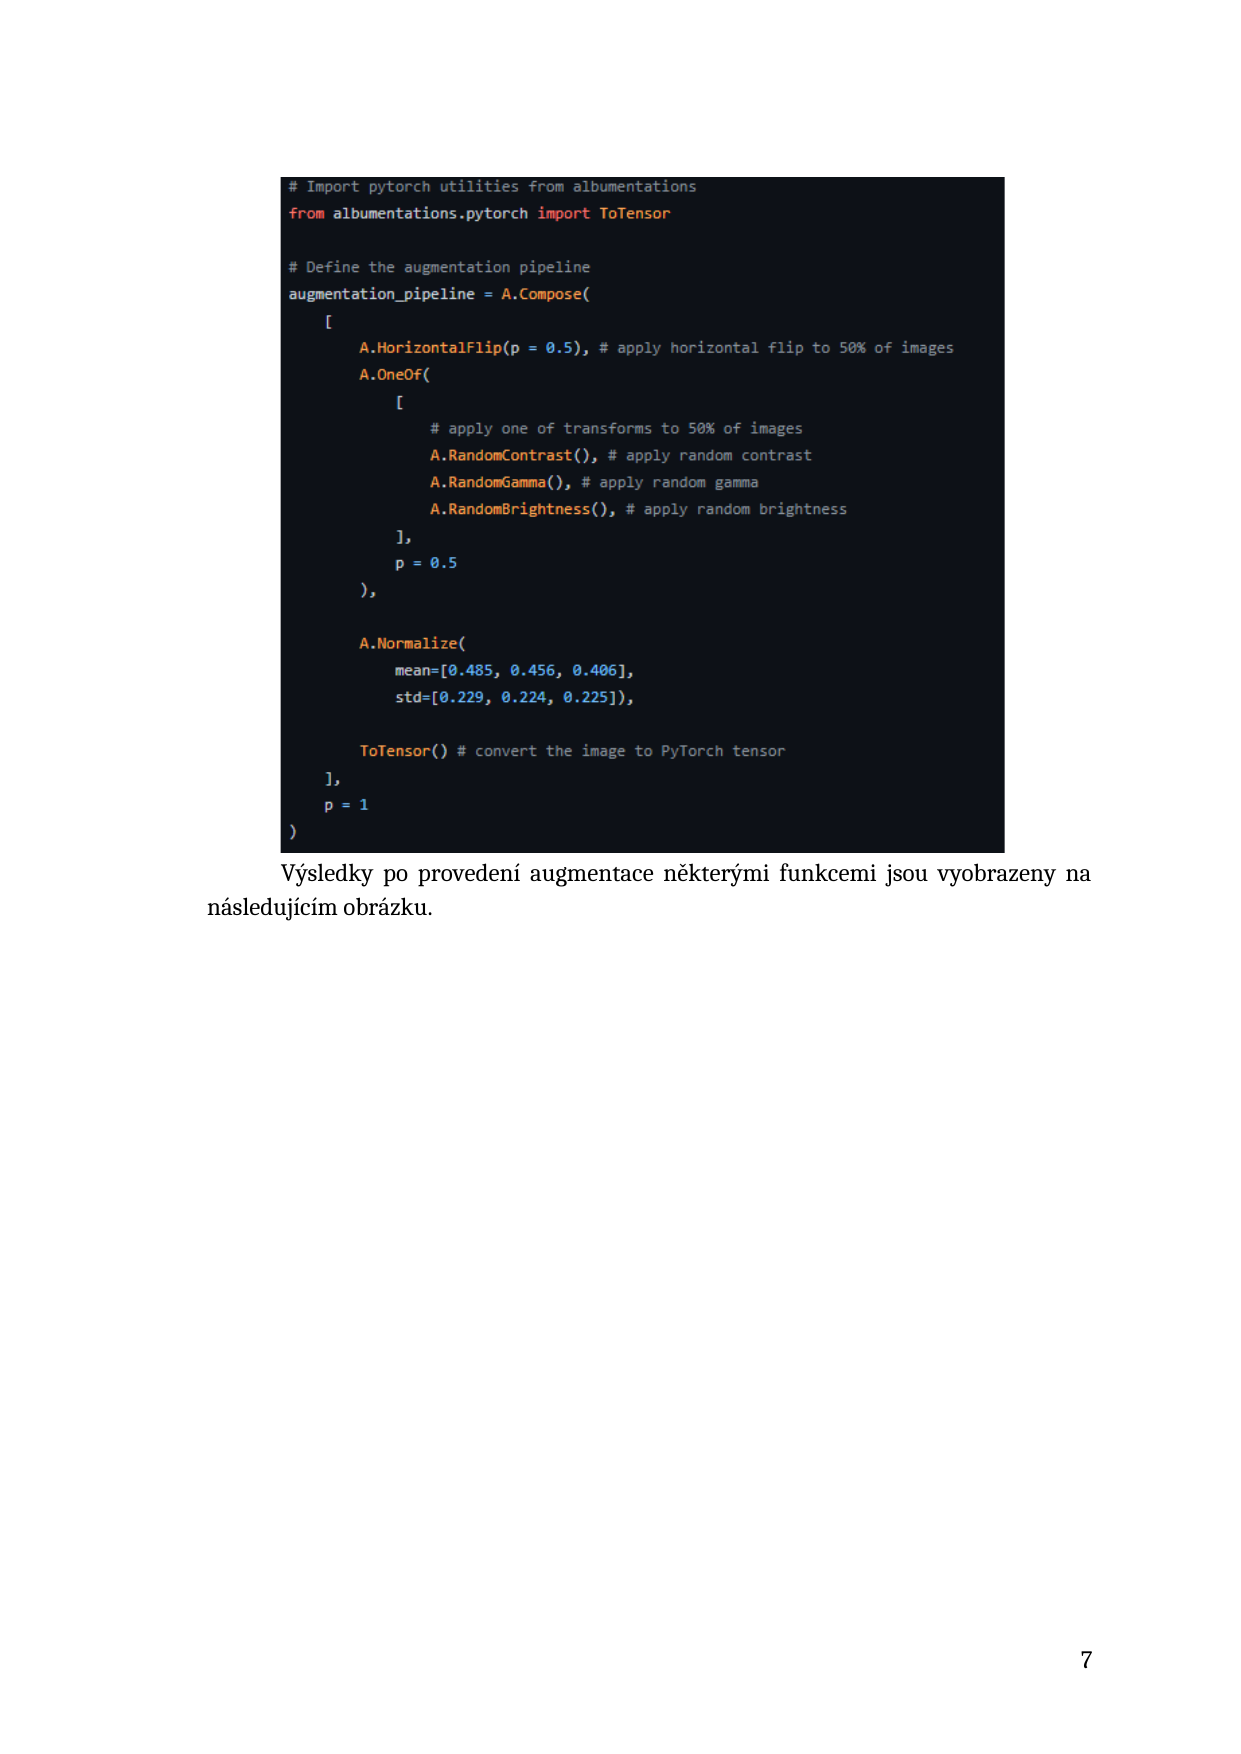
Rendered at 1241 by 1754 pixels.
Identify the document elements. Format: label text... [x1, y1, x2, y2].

picture [280, 177, 1005, 853]
text Výsledky po provedení augmentace některými funkcemi jsou vyobrazeny na následujícím obrázku. [207, 858, 1092, 922]
